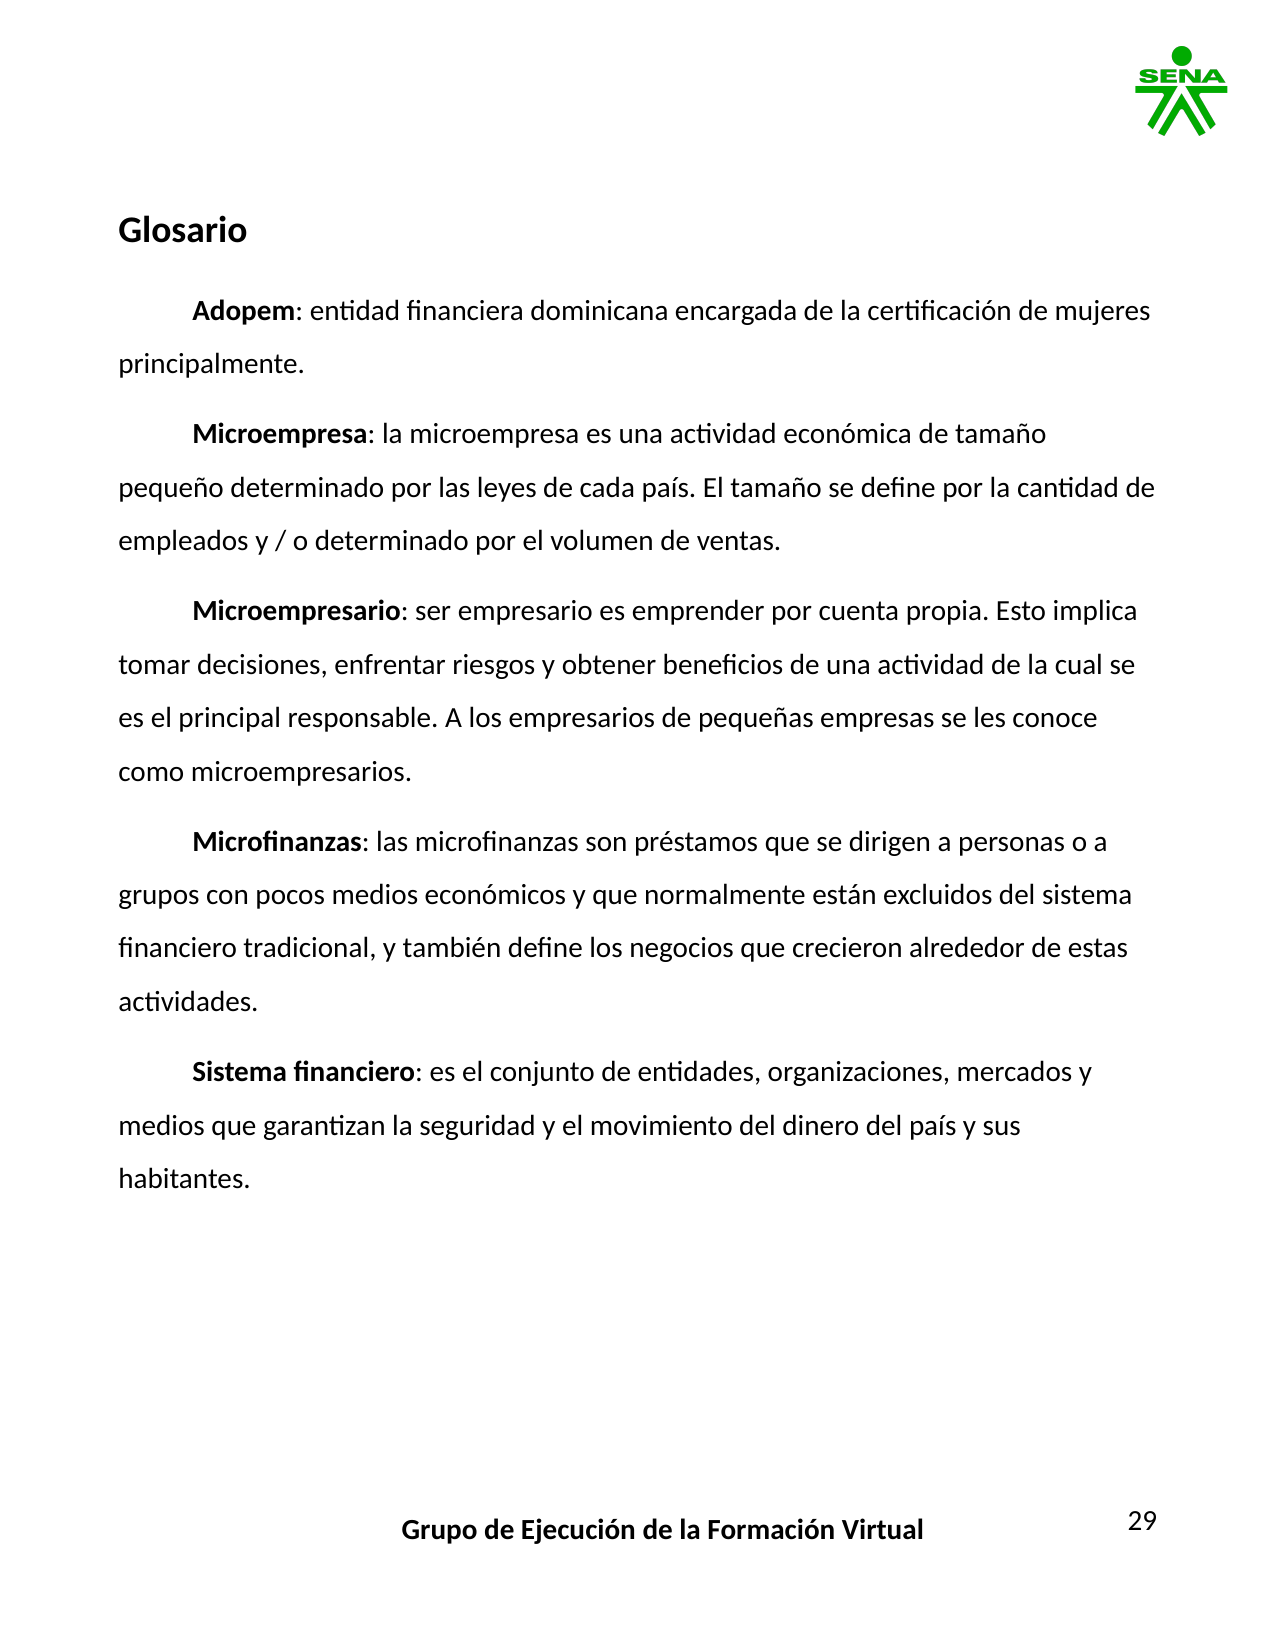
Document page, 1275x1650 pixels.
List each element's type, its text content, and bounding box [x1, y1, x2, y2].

text Sistema financiero: es el conjunto de entidades, organizaciones, mercados y medios que garantizan la seguridad y el movimiento del dinero del país y sus habitantes. [118, 1053, 1157, 1196]
text Glosario [118, 206, 1157, 252]
text Adopem: entidad financiera dominicana encargada de la certificación de mujeres principalmente. [118, 292, 1157, 381]
picture [1135, 46, 1228, 136]
text Microempresa: la microempresa es una actividad económica de tamaño pequeño determinado por las leyes de cada país. El tamaño se define por la cantidad de empleados y / o determinado por el volumen de ventas. [118, 415, 1157, 558]
text Microfinanzas: las microfinanzas son préstamos que se dirigen a personas o a grupos con pocos medios económicos y que normalmente están excluidos del sistema financiero tradicional, y también define los negocios que crecieron alrededor de estas actividades. [118, 823, 1157, 1019]
text Microempresario: ser empresario es emprender por cuenta propia. Esto implica tomar decisiones, enfrentar riesgos y obtener beneficios de una actividad de la cual se es el principal responsable. A los empresarios de pequeñas empresas se les conoce como microempresarios. [118, 592, 1157, 788]
